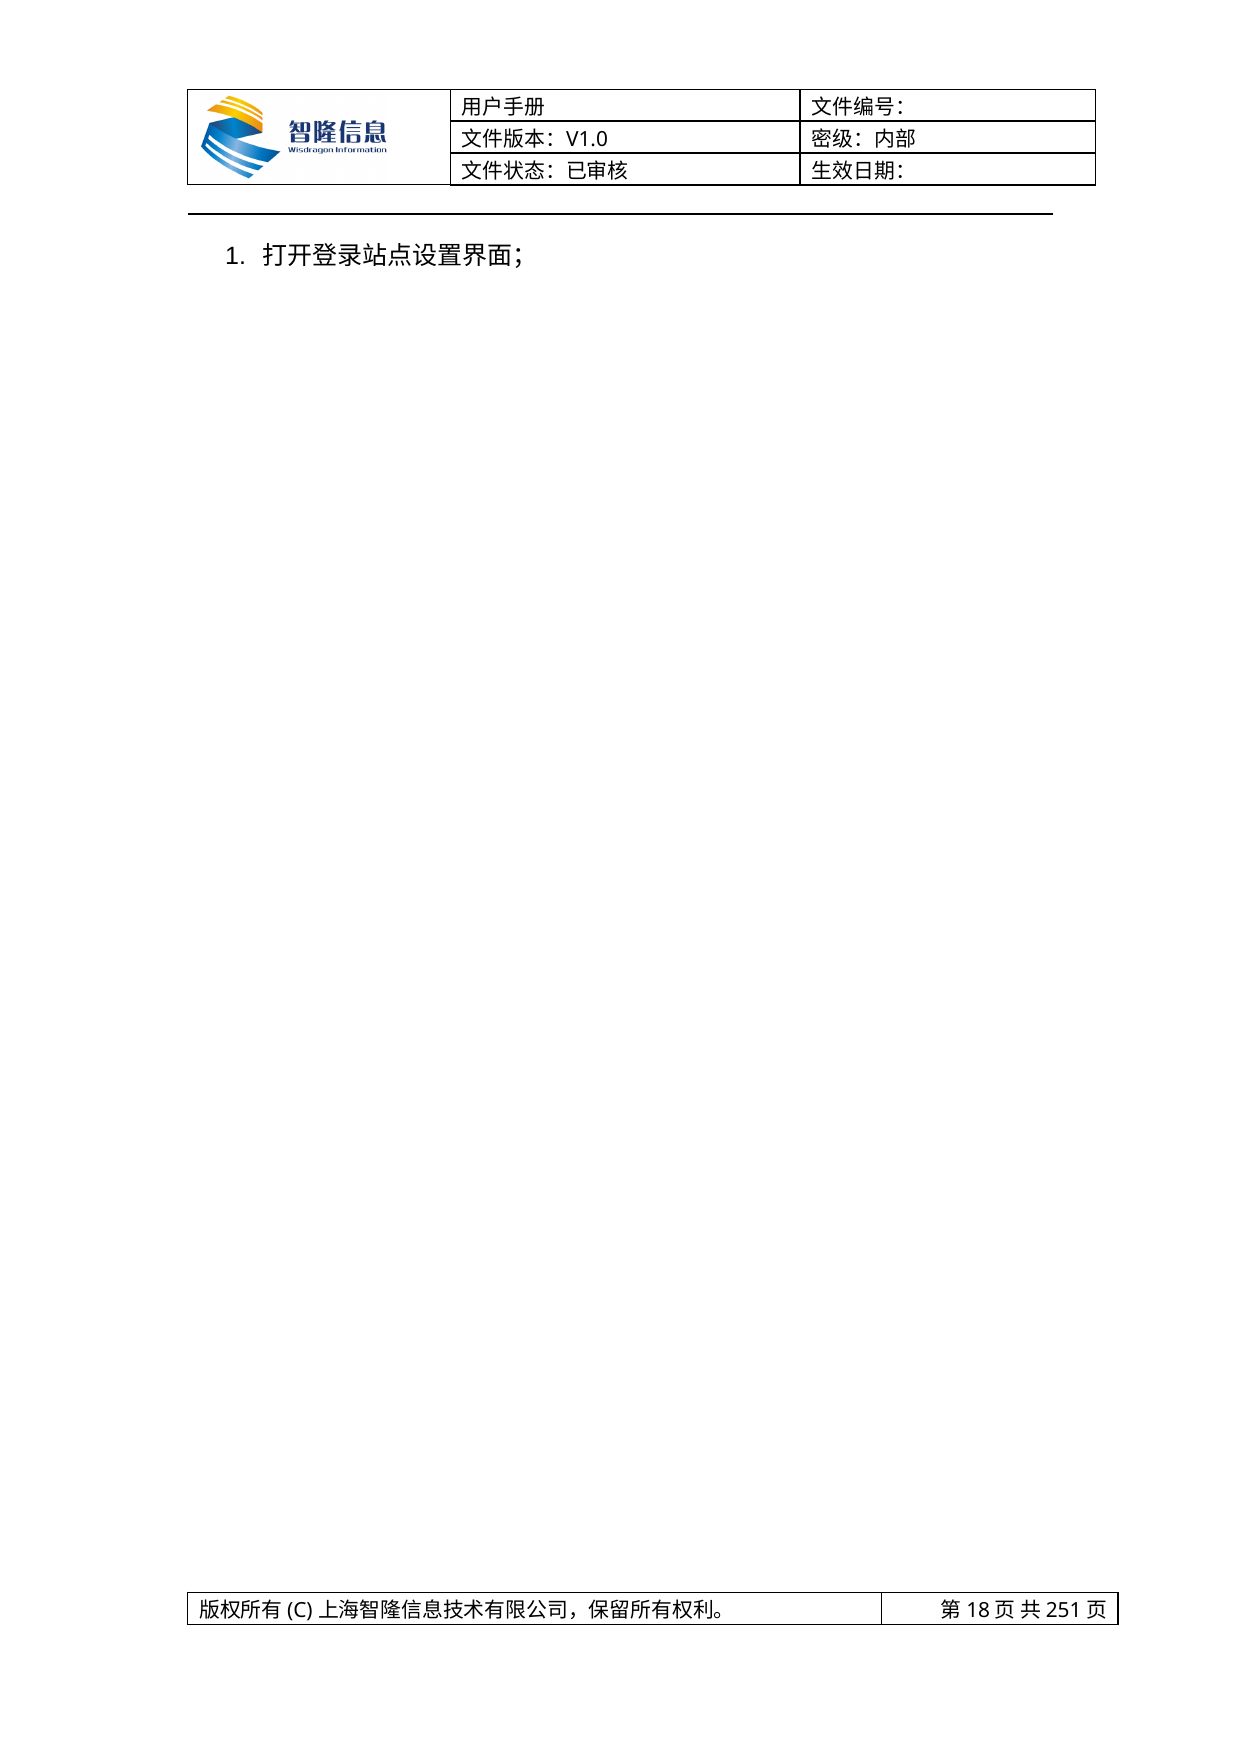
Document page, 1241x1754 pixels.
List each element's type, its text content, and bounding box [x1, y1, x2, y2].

list 打开登录站点设置界面； [225, 221, 1053, 286]
picture [198, 91, 388, 183]
